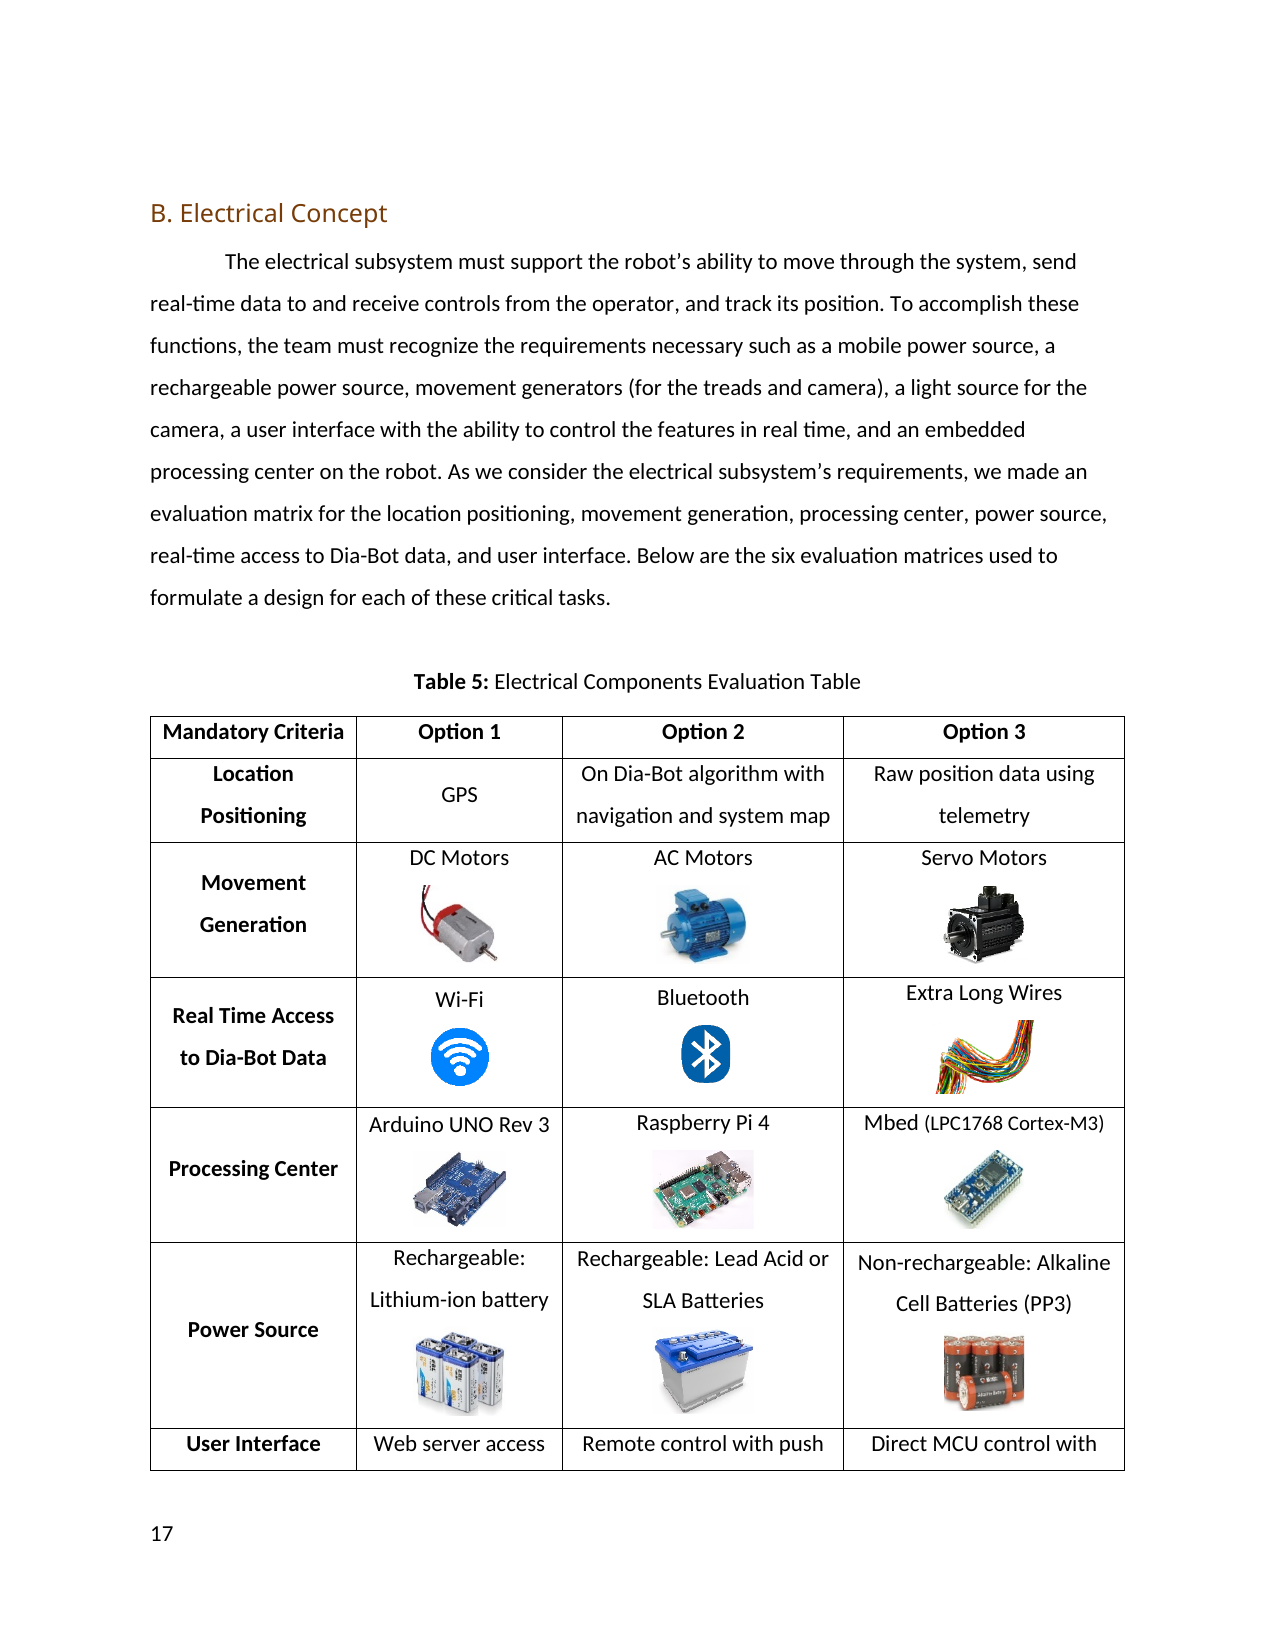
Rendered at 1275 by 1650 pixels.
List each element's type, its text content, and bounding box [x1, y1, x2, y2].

text Table 5: Electrical Components Evaluation Table [150, 667, 1125, 695]
table_cell User Interface [151, 1429, 356, 1470]
table_header Mandatory Criteria [151, 717, 356, 758]
table_cell Arduino UNO Rev 3 [357, 1108, 562, 1242]
table_cell Mbed (LPC1768 Cortex-M3) [844, 1108, 1124, 1242]
subtitle B. Electrical Concept [150, 196, 1125, 230]
table_cell AC Motors [563, 843, 843, 977]
table_cell Real Time Access to Dia-Bot Data [151, 978, 356, 1107]
table_cell Extra Long Wires [844, 978, 1124, 1107]
table_header Option 2 [563, 717, 843, 758]
table_cell Location Positioning [151, 759, 356, 842]
table_cell Rechargeable: Lithium-ion battery [357, 1243, 562, 1428]
table_cell Rechargeable: Lead Acid or SLA Batteries [563, 1243, 843, 1428]
table_cell Raw position data using telemetry [844, 759, 1124, 842]
picture [944, 1150, 1025, 1229]
table_cell Raspberry Pi 4 [563, 1108, 843, 1242]
picture [656, 885, 750, 964]
picture [939, 885, 1030, 964]
table_header Option 3 [844, 717, 1124, 758]
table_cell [844, 1429, 1124, 1470]
table_cell On Dia-Bot algorithm with navigation and system map [563, 759, 843, 842]
table_cell DC Motors [357, 843, 562, 977]
table_header Option 1 [357, 717, 562, 758]
picture [652, 1150, 754, 1229]
table_cell Processing Center [151, 1108, 356, 1242]
table_cell Servo Motors [844, 843, 1124, 977]
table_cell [357, 1429, 562, 1470]
table_cell Wi-Fi [357, 978, 562, 1107]
picture [929, 1020, 1039, 1094]
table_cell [563, 1429, 843, 1470]
picture [944, 1331, 1025, 1411]
text The electrical subsystem must support the robot’s ability to move through the system, send real-time data to and receive controls from the operator, and track its position. To accomplish these functions, the team must recognize the requirements necessary such as a mobile power source, a rechargeable power source, movement generators (for the treads and camera), a light source for the camera, a user interface with the ability to control the features in real time, and an embedded processing center on the robot. As we consider the electrical subsystem’s requirements, we made an evaluation matrix for the location positioning, movement generation, processing center, power source, real-time access to Dia-Bot data, and user interface. Below are the six evaluation matrices used to formulate a design for each of these critical tasks. [150, 247, 1125, 653]
picture [652, 1327, 754, 1414]
table_cell Movement Generation [151, 843, 356, 977]
table_cell GPS [357, 759, 562, 842]
picture [412, 1326, 507, 1416]
picture [429, 1027, 490, 1087]
picture [681, 1025, 731, 1083]
table_cell Power Source [151, 1243, 356, 1428]
picture [412, 1151, 507, 1227]
table_cell Bluetooth [563, 978, 843, 1107]
table_cell Non-rechargeable: Alkaline Cell Batteries (PP3) [844, 1243, 1124, 1428]
picture [419, 885, 500, 964]
